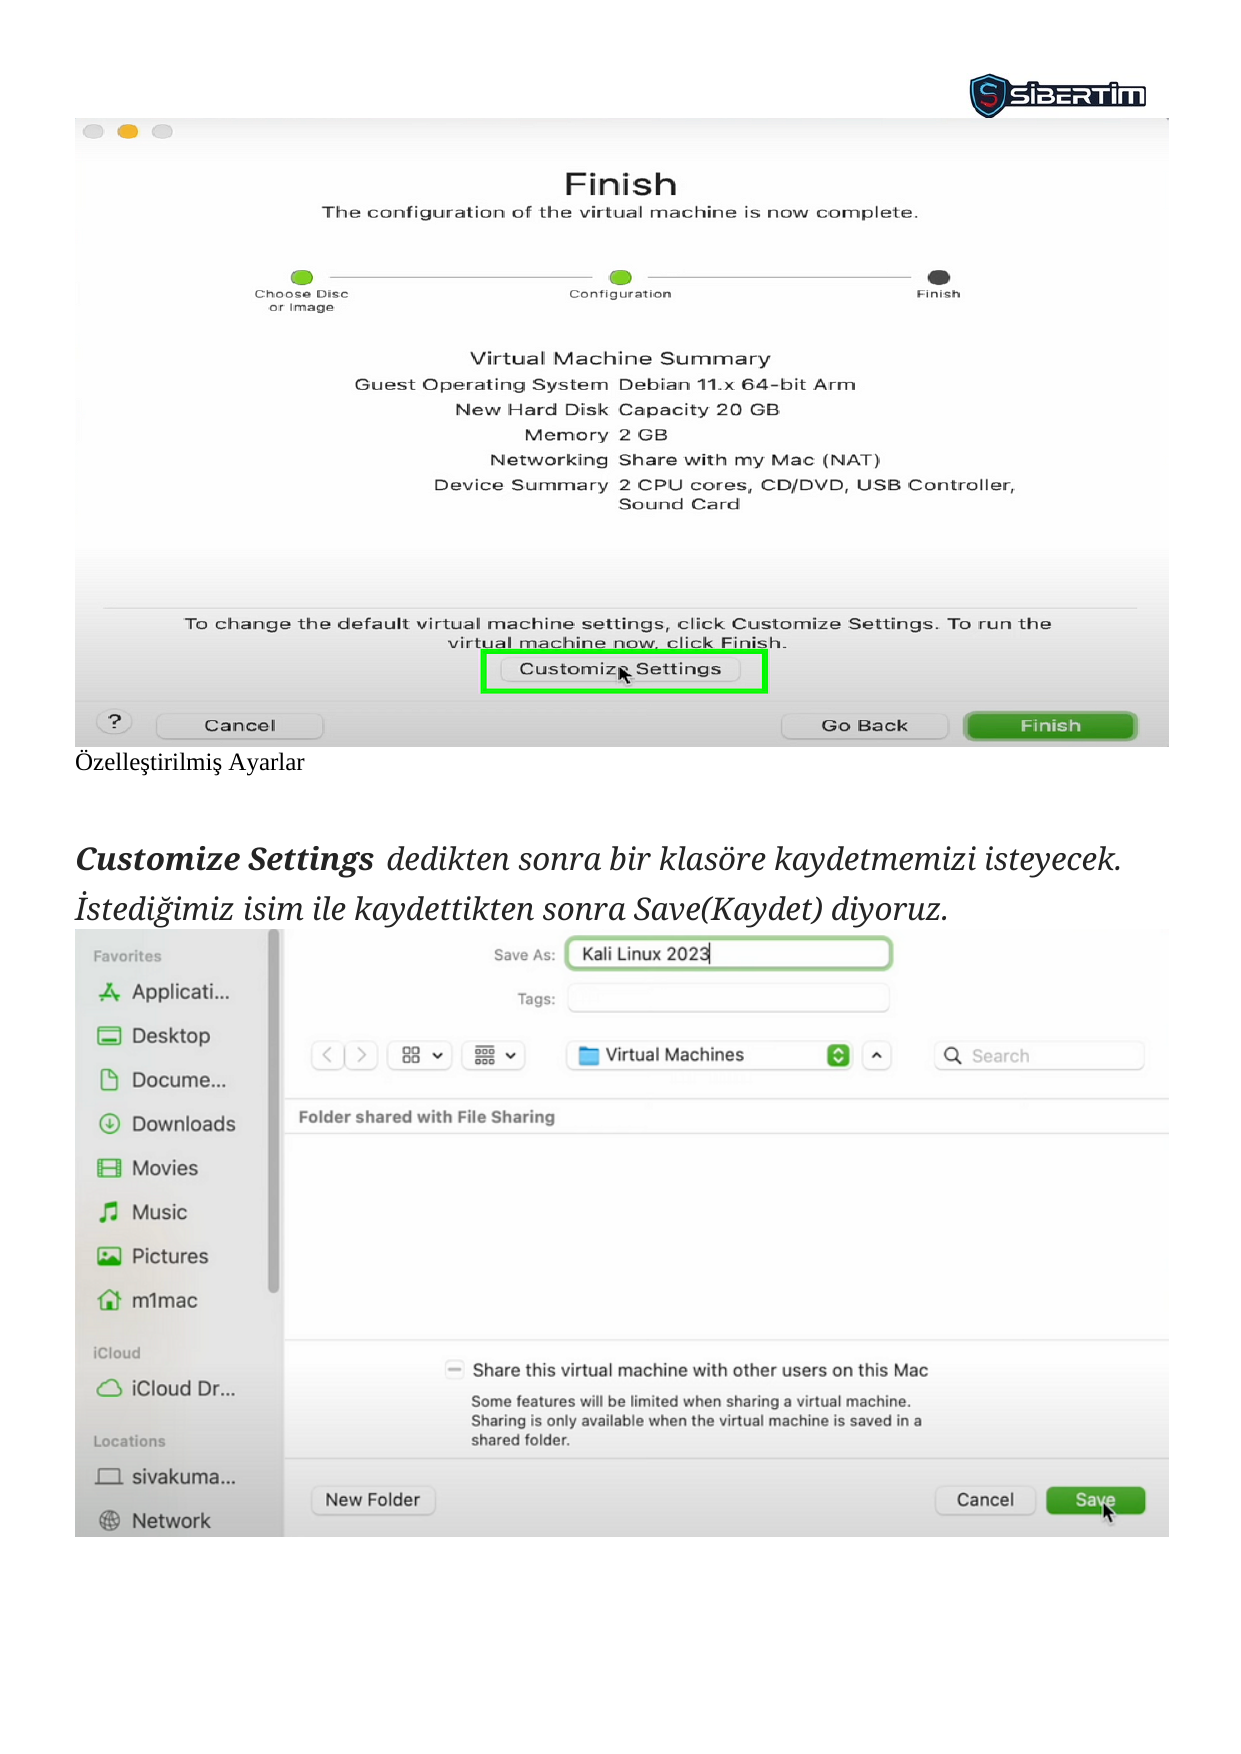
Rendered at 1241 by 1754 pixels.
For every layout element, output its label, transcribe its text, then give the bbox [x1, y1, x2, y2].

text Customize Settings dedikten sonra bir klasöre kaydetmemizi isteyecek. İstediğimiz isim ile kaydettikten sonra Save(Kaydet) diyoruz. [75, 829, 1165, 929]
picture [75, 929, 1169, 1537]
picture [75, 73, 1169, 747]
text Özelleştirilmiş Ayarlar [75, 747, 1165, 776]
